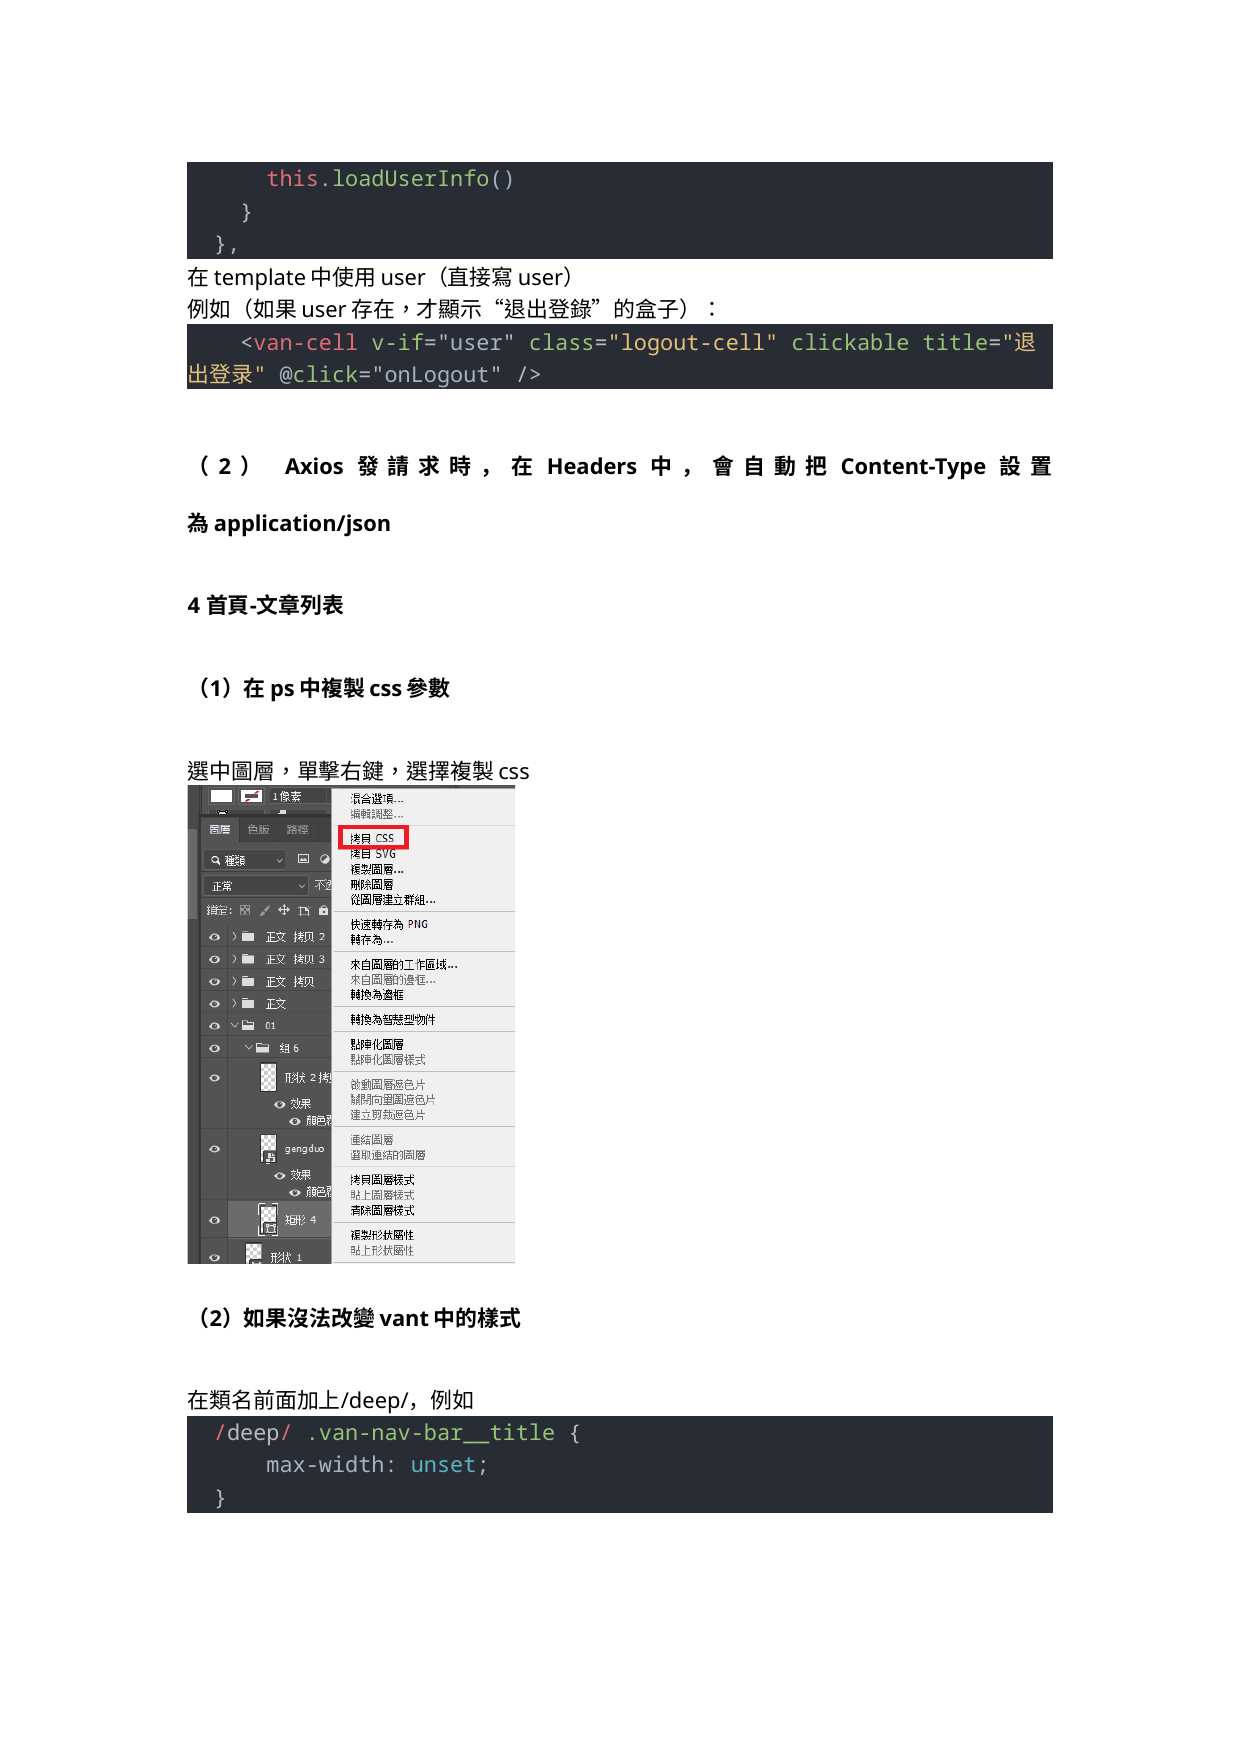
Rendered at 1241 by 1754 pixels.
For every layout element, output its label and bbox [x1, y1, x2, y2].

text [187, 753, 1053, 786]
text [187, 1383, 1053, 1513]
picture [187, 785, 516, 1264]
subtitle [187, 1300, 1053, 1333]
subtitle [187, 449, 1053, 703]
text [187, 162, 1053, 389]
